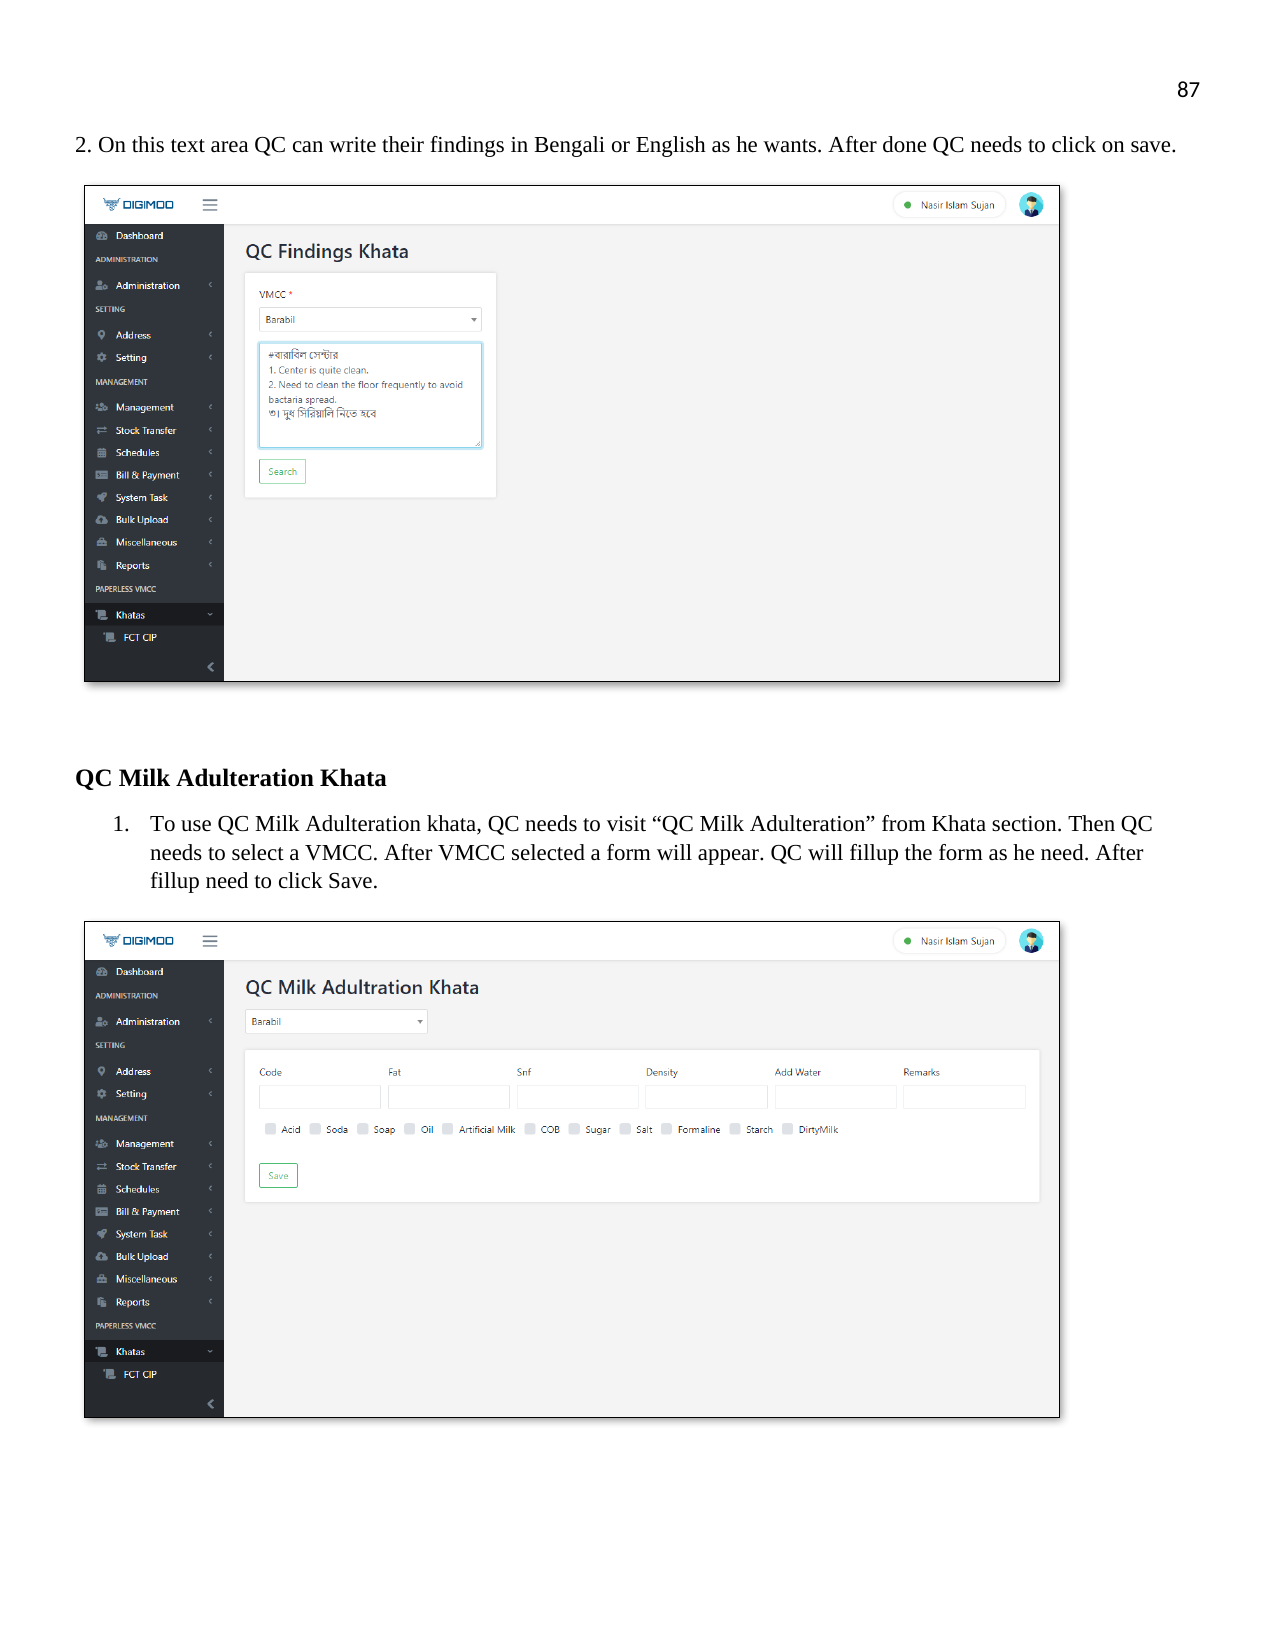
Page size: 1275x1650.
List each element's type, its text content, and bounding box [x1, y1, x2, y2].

picture [85, 186, 1059, 681]
list To use QC Milk Adulteration khata, QC needs to visit “QC Milk Adulteration” from Khata section. Then QC needs to select a VMCC. After VMCC selected a form will appear. QC will fillup the form as he need. After fillup need to click Save. [112, 810, 1200, 894]
text 2. On this text area QC can write their findings in Bengali or English as he wants. After done QC needs to click on save. [75, 131, 1200, 157]
text QC Milk Adulteration Khata [75, 763, 1200, 791]
picture [85, 922, 1059, 1417]
